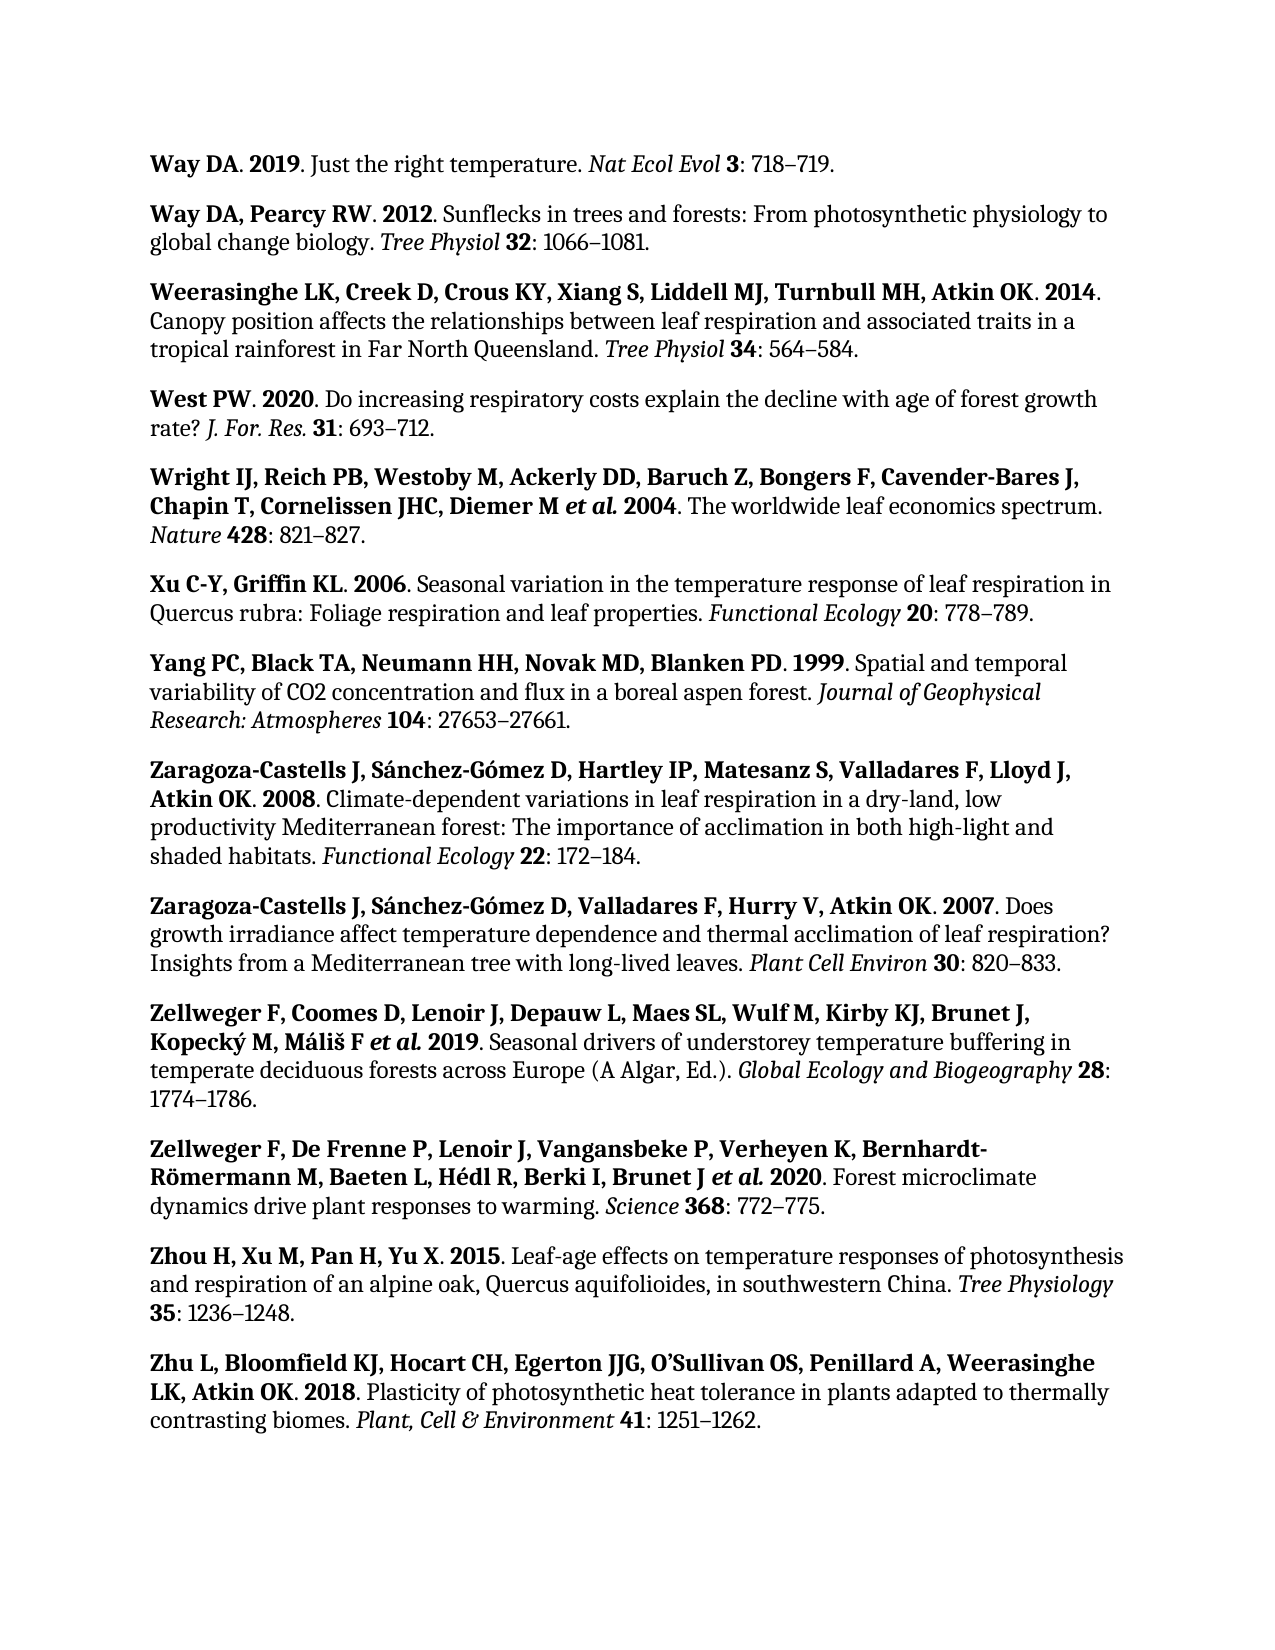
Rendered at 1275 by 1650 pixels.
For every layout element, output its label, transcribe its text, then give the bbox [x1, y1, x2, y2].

text Way DA. 2019. Just the right temperature. Nat Ecol Evol 3: 718–719. [150, 150, 1125, 179]
text Way DA, Pearcy RW. 2012. Sunflecks in trees and forests: From photosynthetic physiology to global change biology. Tree Physiol 32: 1066–1081. [150, 199, 1125, 257]
text West PW. 2020. Do increasing respiratory costs explain the decline with age of forest growth rate? J. For. Res. 31: 693–712. [150, 385, 1125, 442]
text Zellweger F, De Frenne P, Lenoir J, Vangansbeke P, Verheyen K, Bernhardt-Römermann M, Baeten L, Hédl R, Berki I, Brunet J et al. 2020. Forest microclimate dynamics drive plant responses to warming. Science 368: 772–775. [150, 1134, 1125, 1221]
text Zhu L, Bloomfield KJ, Hocart CH, Egerton JJG, O’Sullivan OS, Penillard A, Weerasinghe LK, Atkin OK. 2018. Plasticity of photosynthetic heat tolerance in plants adapted to thermally contrasting biomes. Plant, Cell & Environment 41: 1251–1262. [150, 1349, 1125, 1435]
text Zhou H, Xu M, Pan H, Yu X. 2015. Leaf-age effects on temperature responses of photosynthesis and respiration of an alpine oak, Quercus aquifolioides, in southwestern China. Tree Physiology 35: 1236–1248. [150, 1242, 1125, 1328]
text Zellweger F, Coomes D, Lenoir J, Depauw L, Maes SL, Wulf M, Kirby KJ, Brunet J, Kopecký M, Máliš F et al. 2019. Seasonal drivers of understorey temperature buffering in temperate deciduous forests across Europe (A Algar, Ed.). Global Ecology and Biogeography 28: 1774–1786. [150, 999, 1125, 1114]
text Yang PC, Black TA, Neumann HH, Novak MD, Blanken PD. 1999. Spatial and temporal variability of CO2 concentration and flux in a boreal aspen forest. Journal of Geophysical Research: Atmospheres 104: 27653–27661. [150, 649, 1125, 735]
text Zaragoza-Castells J, Sánchez-Gómez D, Hartley IP, Matesanz S, Valladares F, Lloyd J, Atkin OK. 2008. Climate-dependent variations in leaf respiration in a dry-land, low productivity Mediterranean forest: The importance of acclimation in both high-light and shaded habitats. Functional Ecology 22: 172–184. [150, 756, 1125, 871]
text Weerasinghe LK, Creek D, Crous KY, Xiang S, Liddell MJ, Turnbull MH, Atkin OK. 2014. Canopy position affects the relationships between leaf respiration and associated traits in a tropical rainforest in Far North Queensland. Tree Physiol 34: 564–584. [150, 278, 1125, 364]
text Xu C-Y, Griffin KL. 2006. Seasonal variation in the temperature response of leaf respiration in Quercus rubra: Foliage respiration and leaf properties. Functional Ecology 20: 778–789. [150, 570, 1125, 628]
text Zaragoza-Castells J, Sánchez-Gómez D, Valladares F, Hurry V, Atkin OK. 2007. Does growth irradiance affect temperature dependence and thermal acclimation of leaf respiration? Insights from a Mediterranean tree with long-lived leaves. Plant Cell Environ 30: 820–833. [150, 892, 1125, 978]
text Wright IJ, Reich PB, Westoby M, Ackerly DD, Baruch Z, Bongers F, Cavender-Bares J, Chapin T, Cornelissen JHC, Diemer M et al. 2004. The worldwide leaf economics spectrum. Nature 428: 821–827. [150, 463, 1125, 549]
